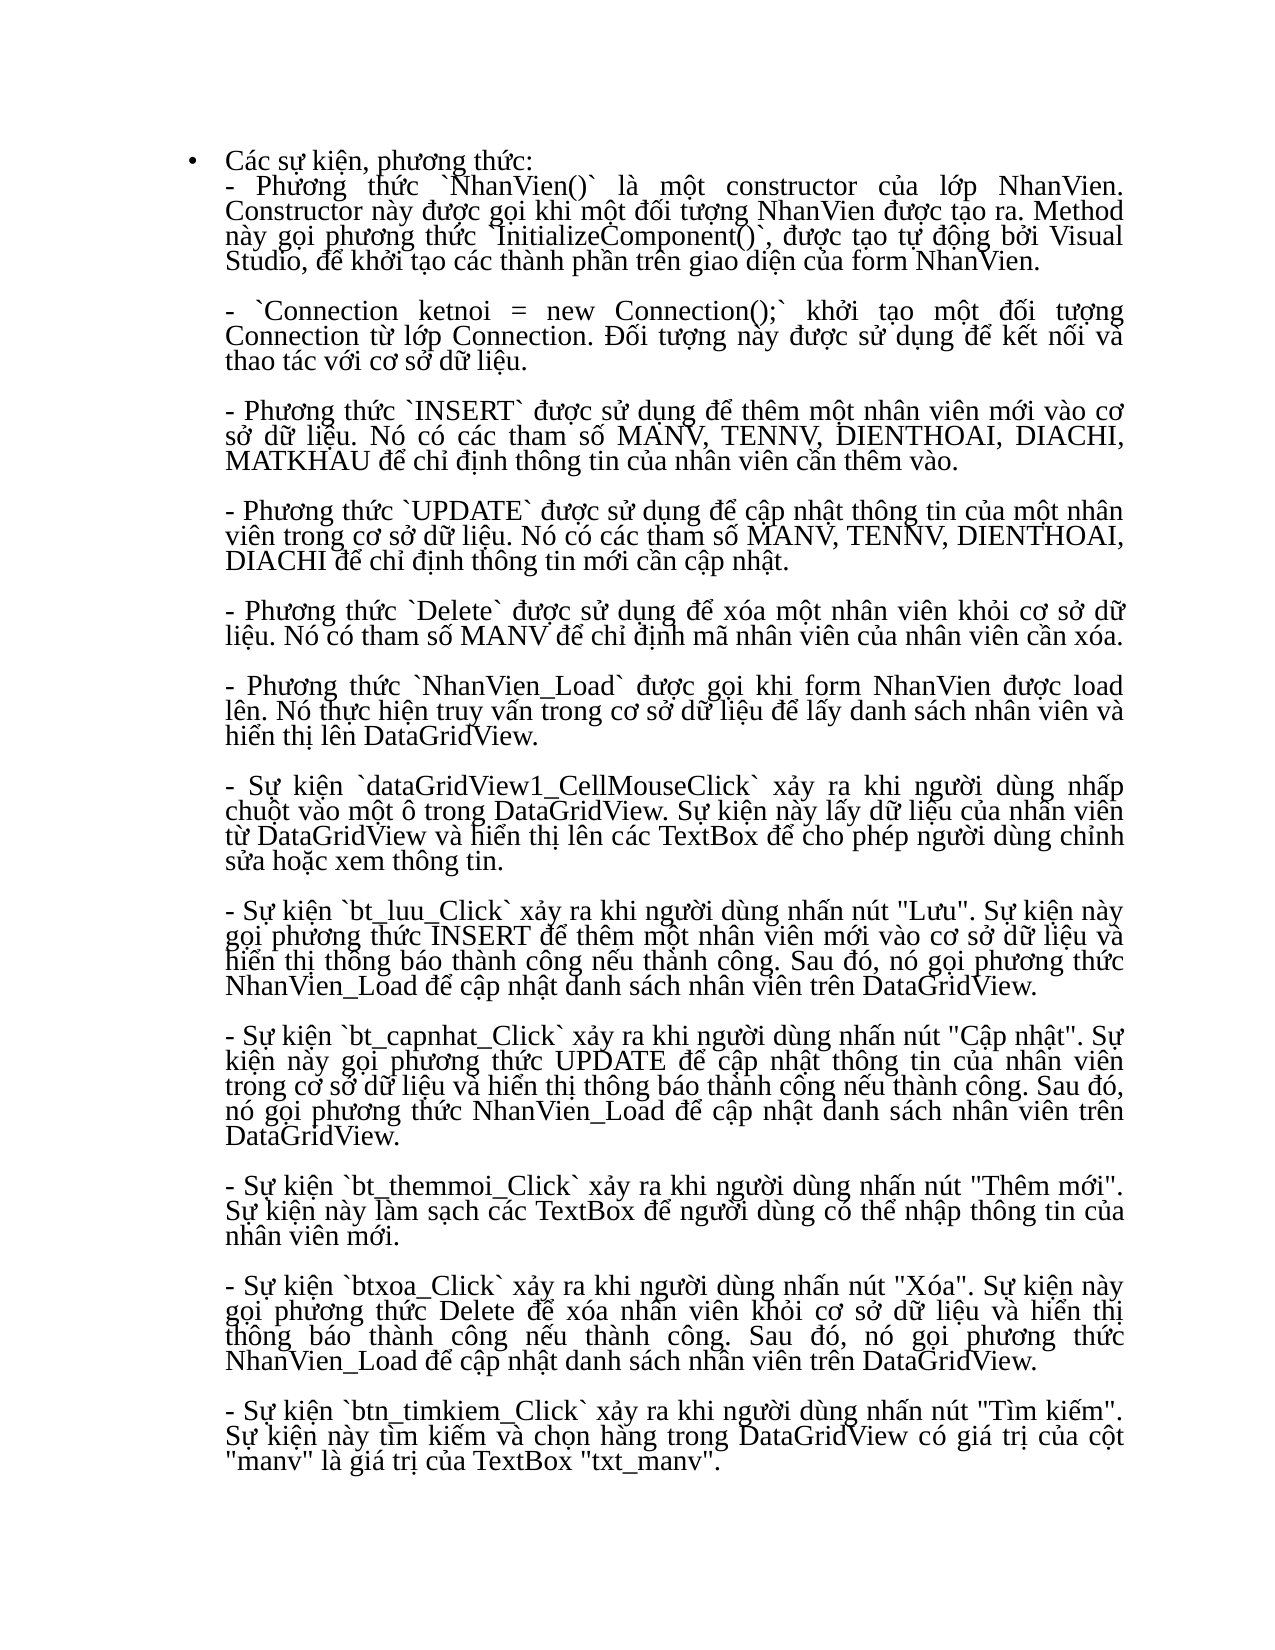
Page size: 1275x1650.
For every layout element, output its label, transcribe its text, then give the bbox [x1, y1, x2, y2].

text - Sự kiện `btxoa_Click` xảy ra khi người dùng nhấn nút "Xóa". Sự kiện này gọi phương thức Delete để xóa nhân viên khỏi cơ sở dữ liệu và hiển thị thông báo thành công nếu thành công. Sau đó, nó gọi phương thức NhanVien_Load để cập nhật danh sách nhân viên trên DataGridView. [225, 1275, 1125, 1375]
text - `Connection ketnoi = new Connection();` khởi tạo một đối tượng Connection từ lớp Connection. Đối tượng này được sử dụng để kết nối và thao tác với cơ sở dữ liệu. [225, 300, 1125, 375]
list Các sự kiện, phương thức: [187, 150, 1125, 175]
text - Phương thức `INSERT` được sử dụng để thêm một nhân viên mới vào cơ sở dữ liệu. Nó có các tham số MANV, TENNV, DIENTHOAI, DIACHI, MATKHAU để chỉ định thông tin của nhân viên cần thêm vào. [225, 400, 1125, 475]
text - Phương thức `Delete` được sử dụng để xóa một nhân viên khỏi cơ sở dữ liệu. Nó có tham số MANV để chỉ định mã nhân viên của nhân viên cần xóa. [225, 600, 1125, 650]
text - Sự kiện `bt_capnhat_Click` xảy ra khi người dùng nhấn nút "Cập nhật". Sự kiện này gọi phương thức UPDATE để cập nhật thông tin của nhân viên trong cơ sở dữ liệu và hiển thị thông báo thành công nếu thành công. Sau đó, nó gọi phương thức NhanVien_Load để cập nhật danh sách nhân viên trên DataGridView. [225, 1025, 1125, 1150]
text - Phương thức `UPDATE` được sử dụng để cập nhật thông tin của một nhân viên trong cơ sở dữ liệu. Nó có các tham số MANV, TENNV, DIENTHOAI, DIACHI để chỉ định thông tin mới cần cập nhật. [225, 500, 1125, 575]
text - Phương thức `NhanVien_Load` được gọi khi form NhanVien được load lên. Nó thực hiện truy vấn trong cơ sở dữ liệu để lấy danh sách nhân viên và hiển thị lên DataGridView. [225, 675, 1125, 750]
text - Sự kiện `dataGridView1_CellMouseClick` xảy ra khi người dùng nhấp chuột vào một ô trong DataGridView. Sự kiện này lấy dữ liệu của nhân viên từ DataGridView và hiển thị lên các TextBox để cho phép người dùng chỉnh sửa hoặc xem thông tin. [225, 775, 1125, 875]
text - Phương thức `NhanVien()` là một constructor của lớp NhanVien. Constructor này được gọi khi một đối tượng NhanVien được tạo ra. Method này gọi phương thức `InitializeComponent()`, được tạo tự động bởi Visual Studio, để khởi tạo các thành phần trên giao diện của form NhanVien. [225, 175, 1125, 275]
text - Sự kiện `bt_luu_Click` xảy ra khi người dùng nhấn nút "Lưu". Sự kiện này gọi phương thức INSERT để thêm một nhân viên mới vào cơ sở dữ liệu và hiển thị thông báo thành công nếu thành công. Sau đó, nó gọi phương thức NhanVien_Load để cập nhật danh sách nhân viên trên DataGridView. [225, 900, 1125, 1000]
text - Sự kiện `btn_timkiem_Click` xảy ra khi người dùng nhấn nút "Tìm kiếm". Sự kiện này tìm kiếm và chọn hàng trong DataGridView có giá trị của cột "manv" là giá trị của TextBox "txt_manv". [225, 1400, 1125, 1475]
text - Sự kiện `bt_themmoi_Click` xảy ra khi người dùng nhấn nút "Thêm mới". Sự kiện này làm sạch các TextBox để người dùng có thể nhập thông tin của nhân viên mới. [225, 1175, 1125, 1250]
